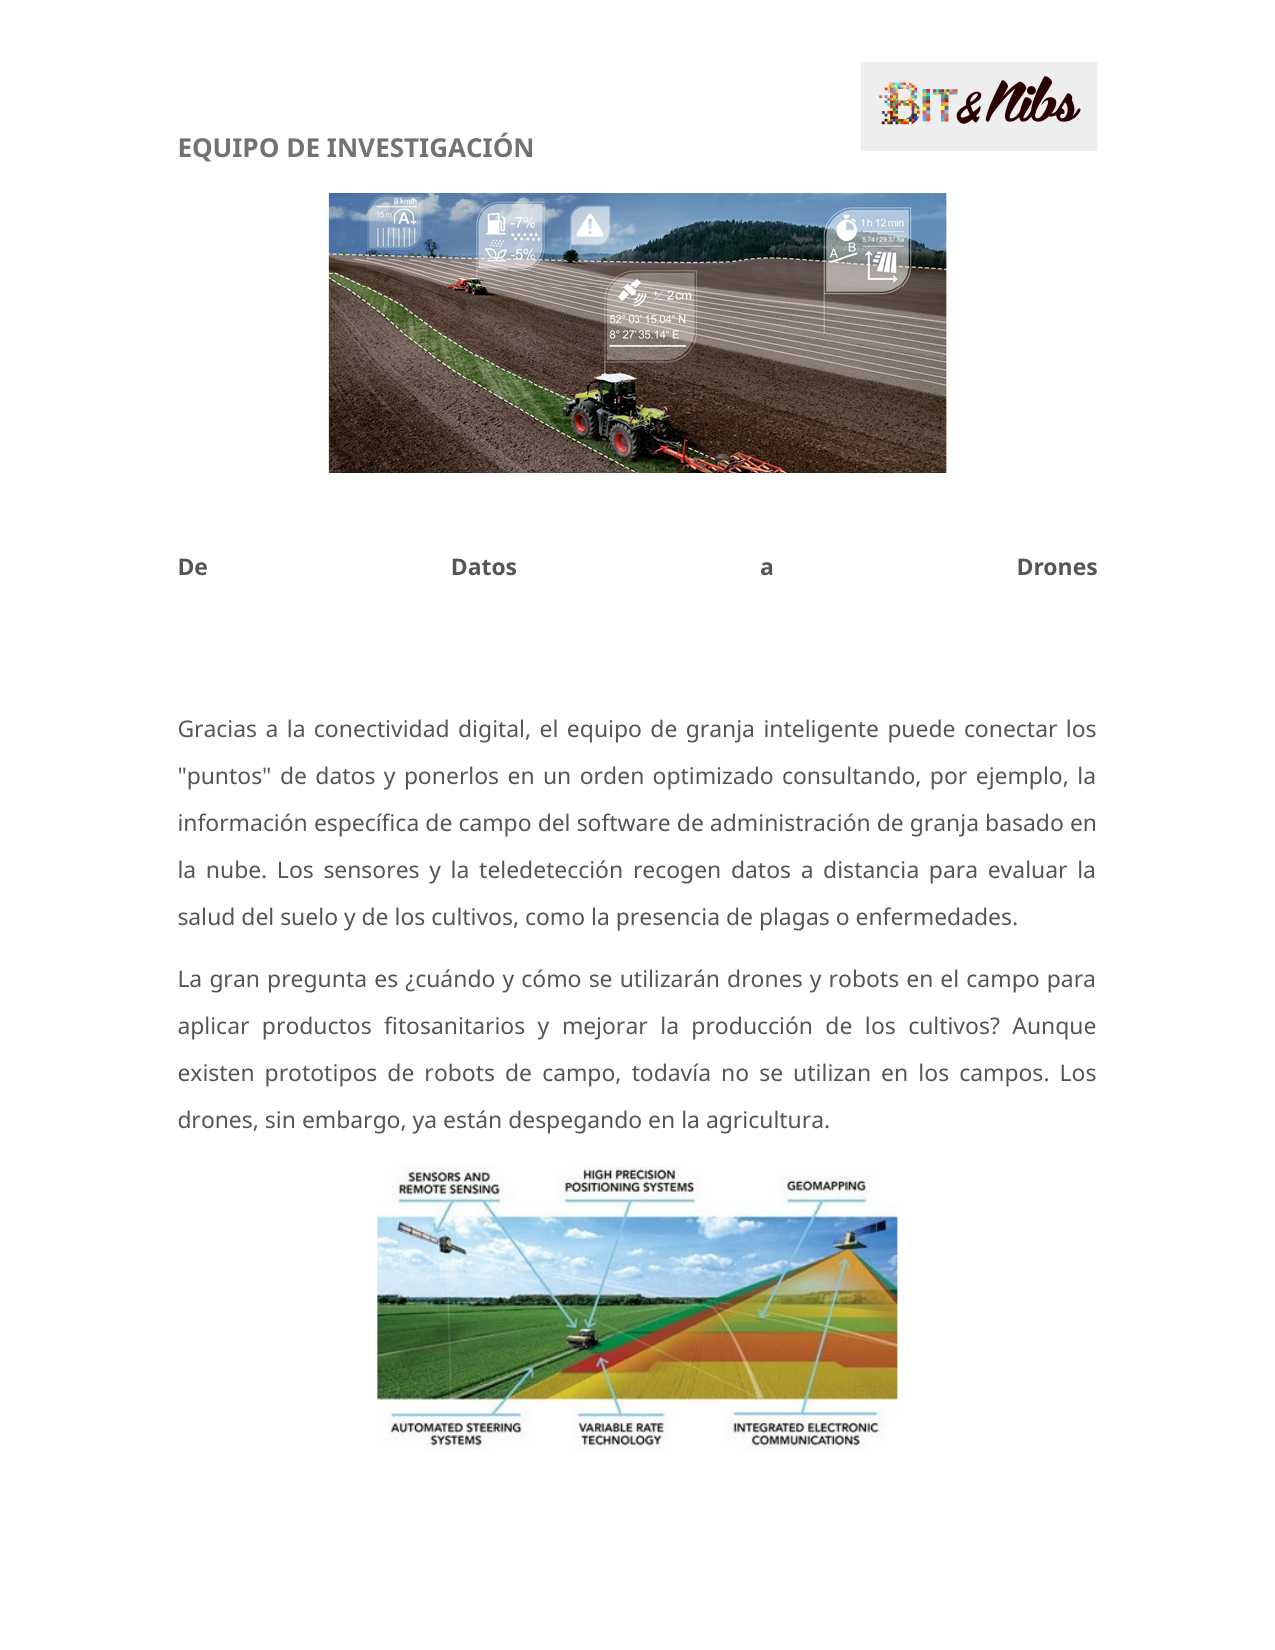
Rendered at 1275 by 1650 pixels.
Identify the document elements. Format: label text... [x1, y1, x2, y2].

text La gran pregunta es ¿cuándo y cómo se utilizarán drones y robots en el campo para aplicar productos fitosanitarios y mejorar la producción de los cultivos? Aunque existen prototipos de robots de campo, todavía no se utilizan en los campos. Los drones, sin embargo, ya están despegando en la agricultura. [177, 963, 1098, 1135]
picture [860, 62, 1098, 151]
picture [377, 1166, 898, 1455]
picture [328, 193, 947, 473]
subtitle De Datos a Drones [177, 551, 1098, 669]
text Gracias a la conectividad digital, el equipo de granja inteligente puede conectar los "puntos" de datos y ponerlos en un orden optimizado consultando, por ejemplo, la información específica de campo del software de administración de granja basado en la nube. Los sensores y la teledetección recogen datos a distancia para evaluar la salud del suelo y de los cultivos, como la presencia de plagas o enfermedades. [177, 713, 1098, 932]
